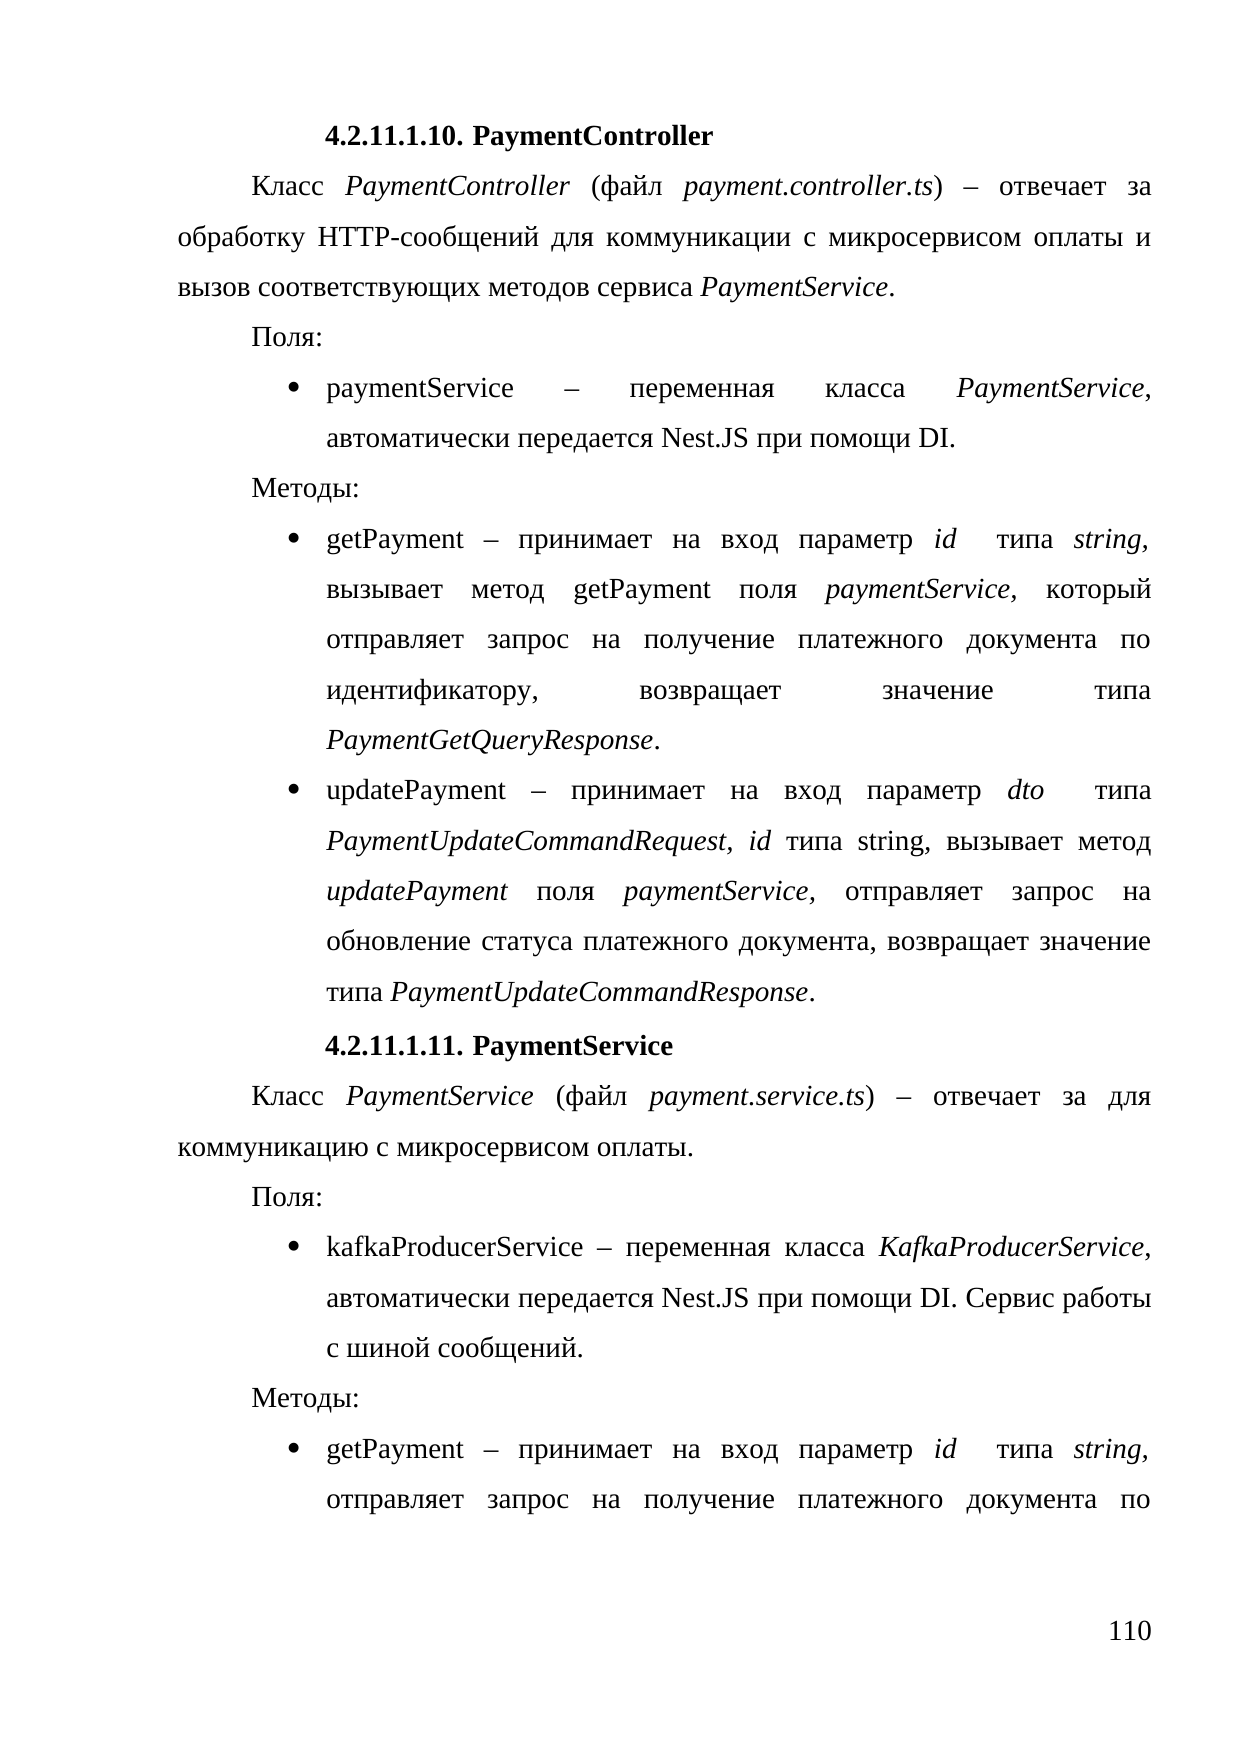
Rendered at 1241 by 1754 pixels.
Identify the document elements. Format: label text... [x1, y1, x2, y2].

list paymentService – переменная класса PaymentService, автоматически передается Nest.JS при помощи DI. [288, 370, 1152, 454]
subtitle PaymentService [325, 1028, 1152, 1062]
text Поля: [177, 319, 1152, 353]
subtitle PaymentController [325, 118, 1152, 152]
text Поля: [177, 1179, 1152, 1213]
list kafkaProducerService – переменная класса KafkaProducerService, автоматически передается Nest.JS при помощи DI. Сервис работы с шиной сообщений. [288, 1229, 1152, 1364]
text Класс PaymentService (файл payment.service.ts) – отвечает за для коммуникацию с микросервисом оплаты. [177, 1078, 1152, 1162]
list getPayment – принимает на вход параметр id типа string, вызывает метод getPayment поля paymentService, который отправляет запрос на получение платежного документа по идентификатору, возвращает значение типа PaymentGetQueryResponse. [288, 521, 1152, 756]
text Методы: [177, 470, 1152, 504]
list updatePayment – принимает на вход параметр dto типа PaymentUpdateCommandRequest, id типа string, вызывает метод updatePayment поля paymentService, отправляет запрос на обновление статуса платежного документа, возвращает значение типа PaymentUpdateCommandResponse. [288, 772, 1152, 1007]
text Класс PaymentController (файл payment.controller.ts) – отвечает за обработку HTTP-сообщений для коммуникации с микросервисом оплаты и вызов соответствующих методов сервиса PaymentService. [177, 168, 1152, 303]
text Методы: [177, 1381, 1152, 1414]
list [288, 1431, 1152, 1515]
